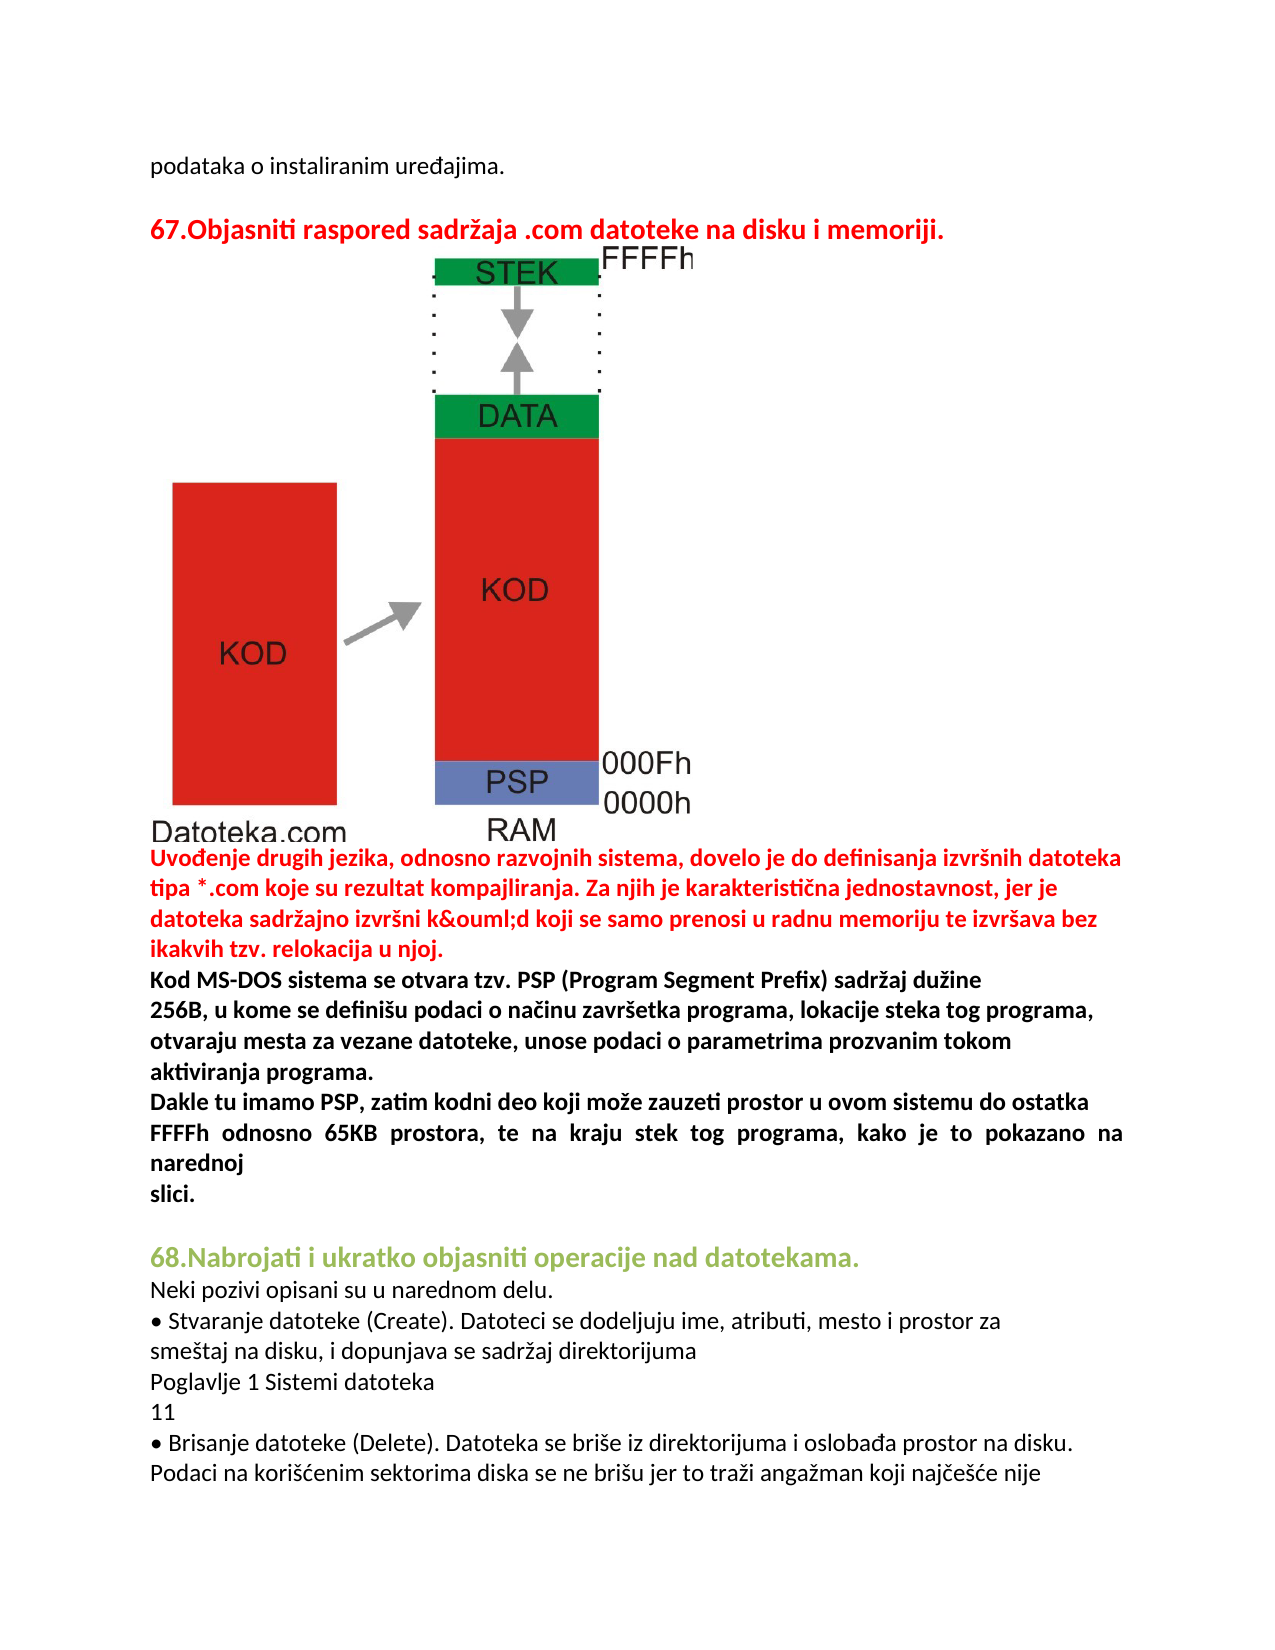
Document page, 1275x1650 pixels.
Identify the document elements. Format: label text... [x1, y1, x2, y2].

text datoteka sadržajno izvršni k&ouml;d koji se samo prenosi u radnu memoriju te izvršava bez [150, 903, 1125, 933]
text otvaraju mesta za vezane datoteke, unose podaci o parametrima prozvanim tokom [150, 1025, 1125, 1056]
text 67.Objasniti raspored sadržaja .com datoteke na disku i memoriji. [150, 211, 1125, 247]
text ikakvih tzv. relokacija u njoj. [150, 933, 1125, 964]
text 256B, u kome se definišu podaci o načinu završetka programa, lokacije steka tog programa, [150, 994, 1125, 1025]
text Kod MS-DOS sistema se otvara tzv. PSP (Program Segment Prefix) sadržaj dužine [150, 964, 1125, 994]
text Poglavlje 1 Sistemi datoteka [150, 1366, 1125, 1396]
text tipa *.com koje su rezultat kompajliranja. Za njih je karakteristična jednostavnost, jer je [150, 872, 1125, 903]
text FFFFh odnosno 65KB prostora, te na kraju stek tog programa, kako je to pokazano na narednoj [150, 1117, 1125, 1178]
text 68.Nabrojati i ukratko objasniti operacije nad datotekama. [150, 1239, 1125, 1274]
text • Brisanje datoteke (Delete). Datoteka se briše iz direktorijuma i oslobađa prostor na disku. [150, 1427, 1125, 1457]
text smeštaj na disku, i dopunjava se sadržaj direktorijuma [150, 1335, 1125, 1366]
text Podaci na korišćenim sektorima diska se ne brišu jer to traži angažman koji najčešće nije [150, 1457, 1125, 1488]
text Dakle tu imamo PSP, zatim kodni deo koji može zauzeti prostor u ovom sistemu do ostatka [150, 1086, 1125, 1117]
text • Stvaranje datoteke (Create). Datoteci se dodeljuju ime, atributi, mesto i prostor za [150, 1305, 1125, 1335]
text Uvođenje drugih jezika, odnosno razvojnih sistema, dovelo je do definisanja izvršnih datoteka [150, 842, 1125, 872]
text Neki pozivi opisani su u narednom delu. [150, 1274, 1125, 1305]
text podataka o instaliranim uređajima. [150, 150, 1125, 181]
text 11 [150, 1396, 1125, 1427]
text aktiviranja programa. [150, 1056, 1125, 1086]
text slici. [150, 1178, 1125, 1208]
